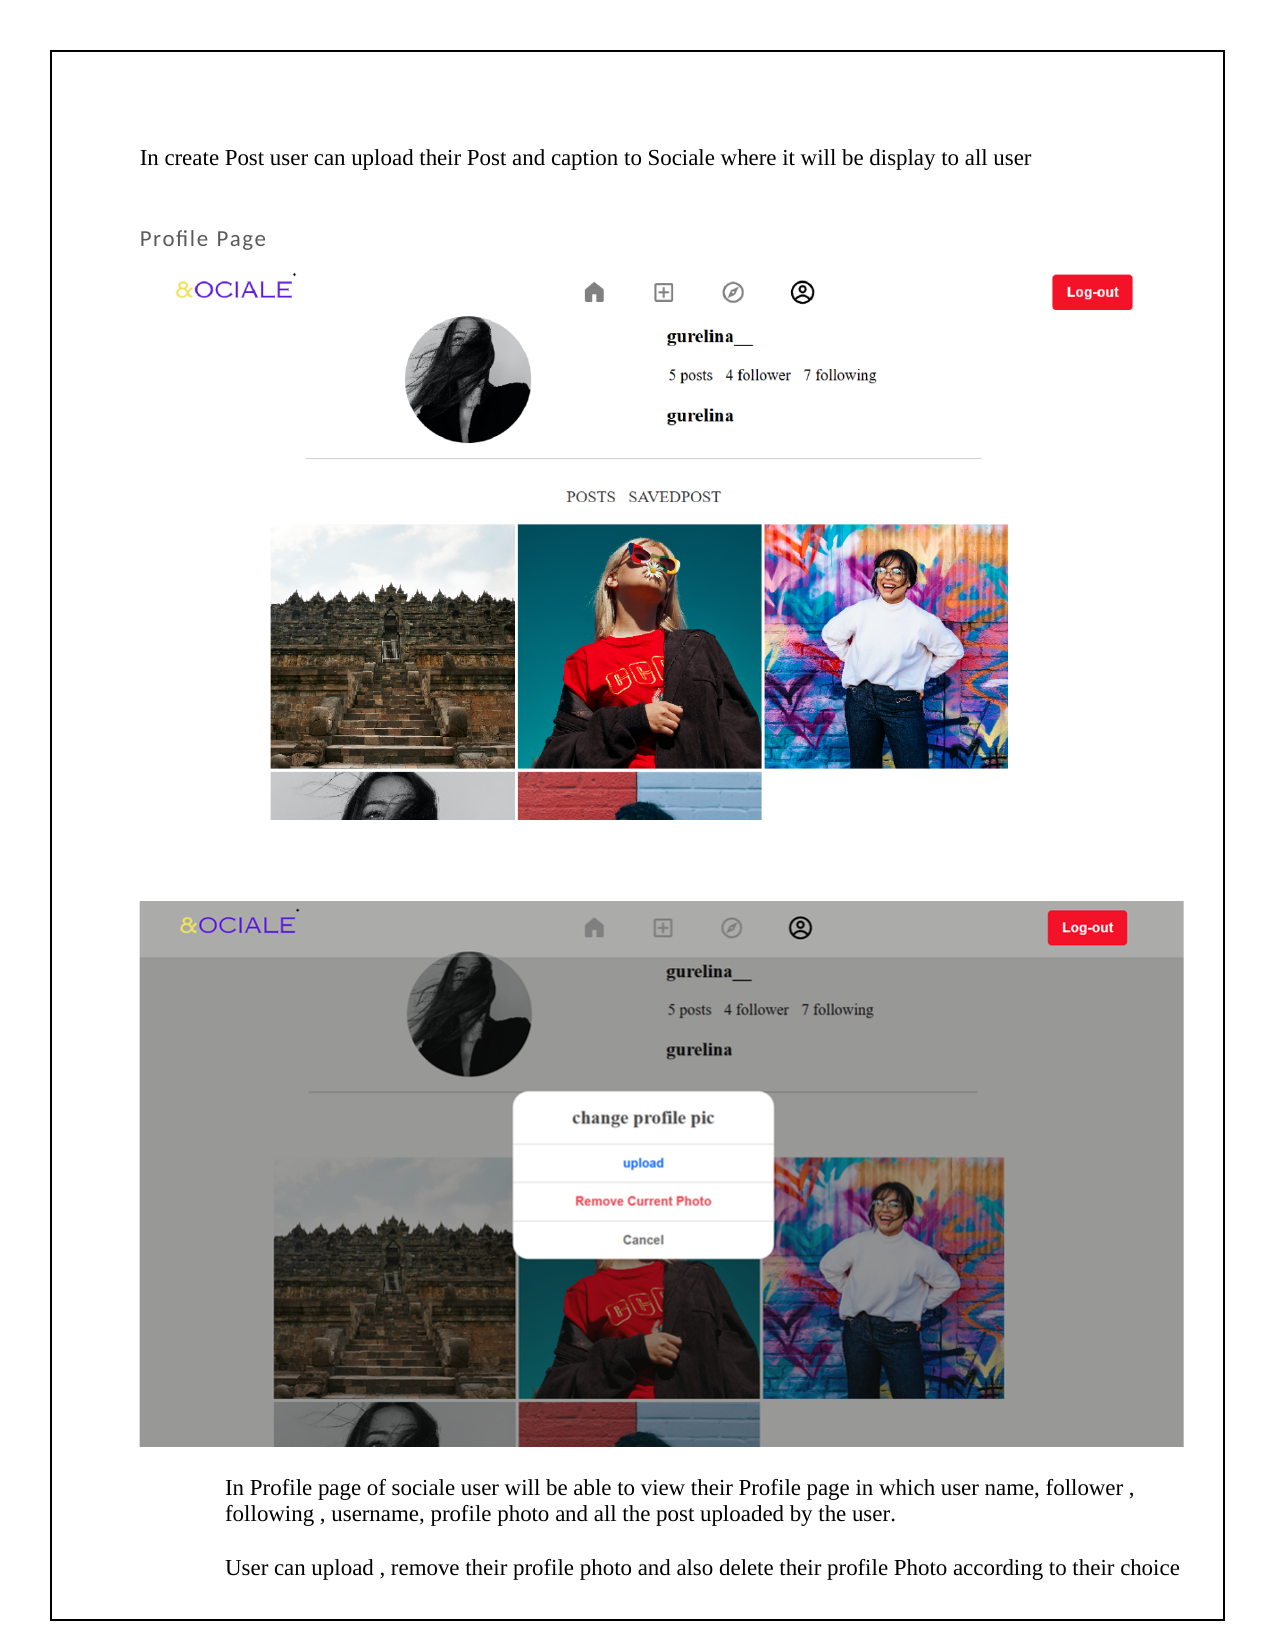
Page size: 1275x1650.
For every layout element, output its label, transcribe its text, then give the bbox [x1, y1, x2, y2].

text In create Post user can upload their Post and caption to Sociale where it will be display to all user [139, 144, 1183, 170]
picture [139, 901, 1184, 1447]
text User can upload , remove their profile photo and also delete their profile Photo according to their choice [225, 1554, 1183, 1581]
picture [139, 268, 1184, 820]
subtitle Profile Page [139, 224, 1183, 252]
text In Profile page of sociale user will be able to view their Profile page in which user name, follower , following , username, profile photo and all the post uploaded by the user. [225, 1474, 1183, 1527]
